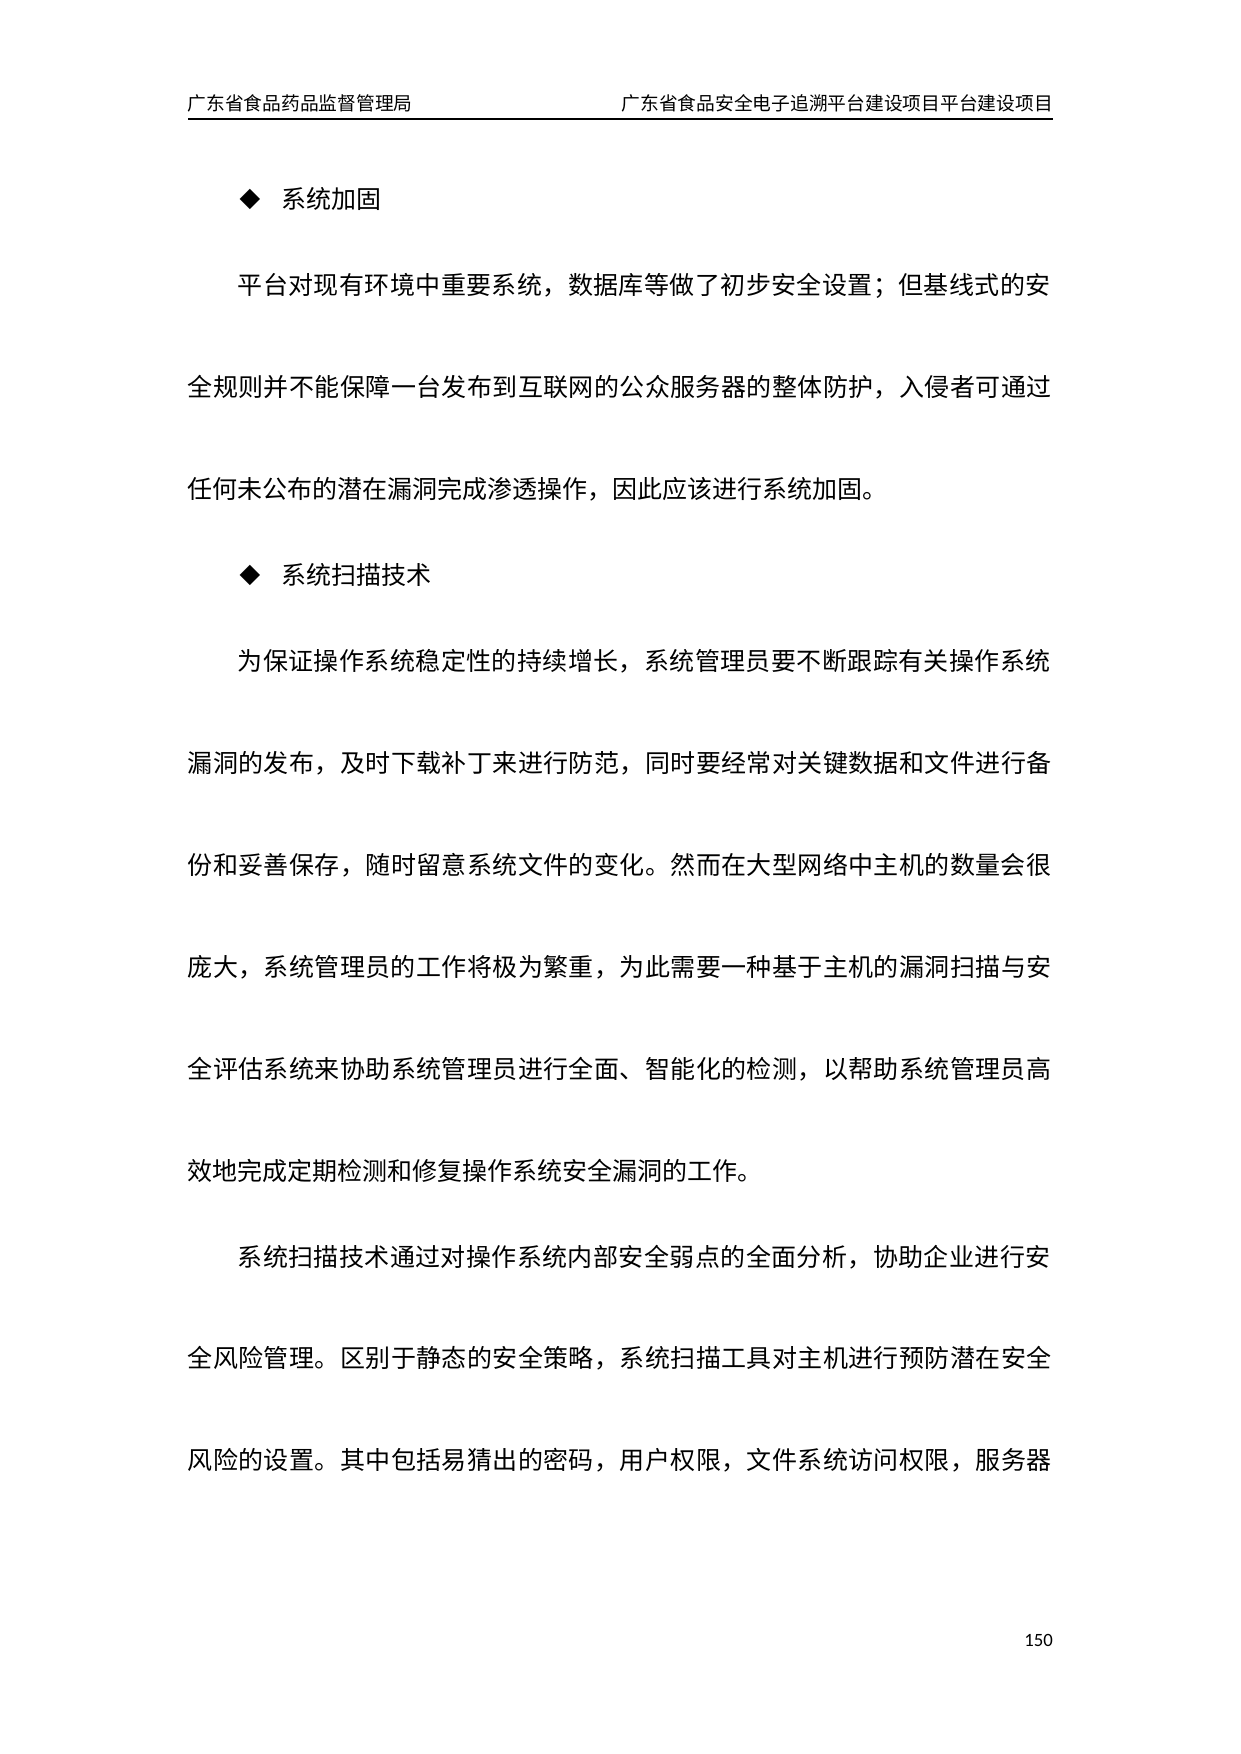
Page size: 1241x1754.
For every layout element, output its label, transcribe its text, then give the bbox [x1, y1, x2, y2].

text 平台对现有环境中重要系统，数据库等做了初步安全设置；但基线式的安全规则并不能保障一台发布到互联网的公众服务器的整体防护，入侵者可通过任何未公布的潜在漏洞完成渗透操作，因此应该进行系统加固。 [187, 250, 1053, 522]
list 系统加固 [187, 164, 1053, 232]
list 系统扫描技术 [187, 540, 1053, 608]
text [187, 1221, 1053, 1493]
text 为保证操作系统稳定性的持续增长，系统管理员要不断跟踪有关操作系统漏洞的发布，及时下载补丁来进行防范，同时要经常对关键数据和文件进行备份和妥善保存，随时留意系统文件的变化。然而在大型网络中主机的数量会很庞大，系统管理员的工作将极为繁重，为此需要一种基于主机的漏洞扫描与安全评估系统来协助系统管理员进行全面、智能化的检测，以帮助系统管理员高效地完成定期检测和修复操作系统安全漏洞的工作。 [187, 626, 1053, 1203]
